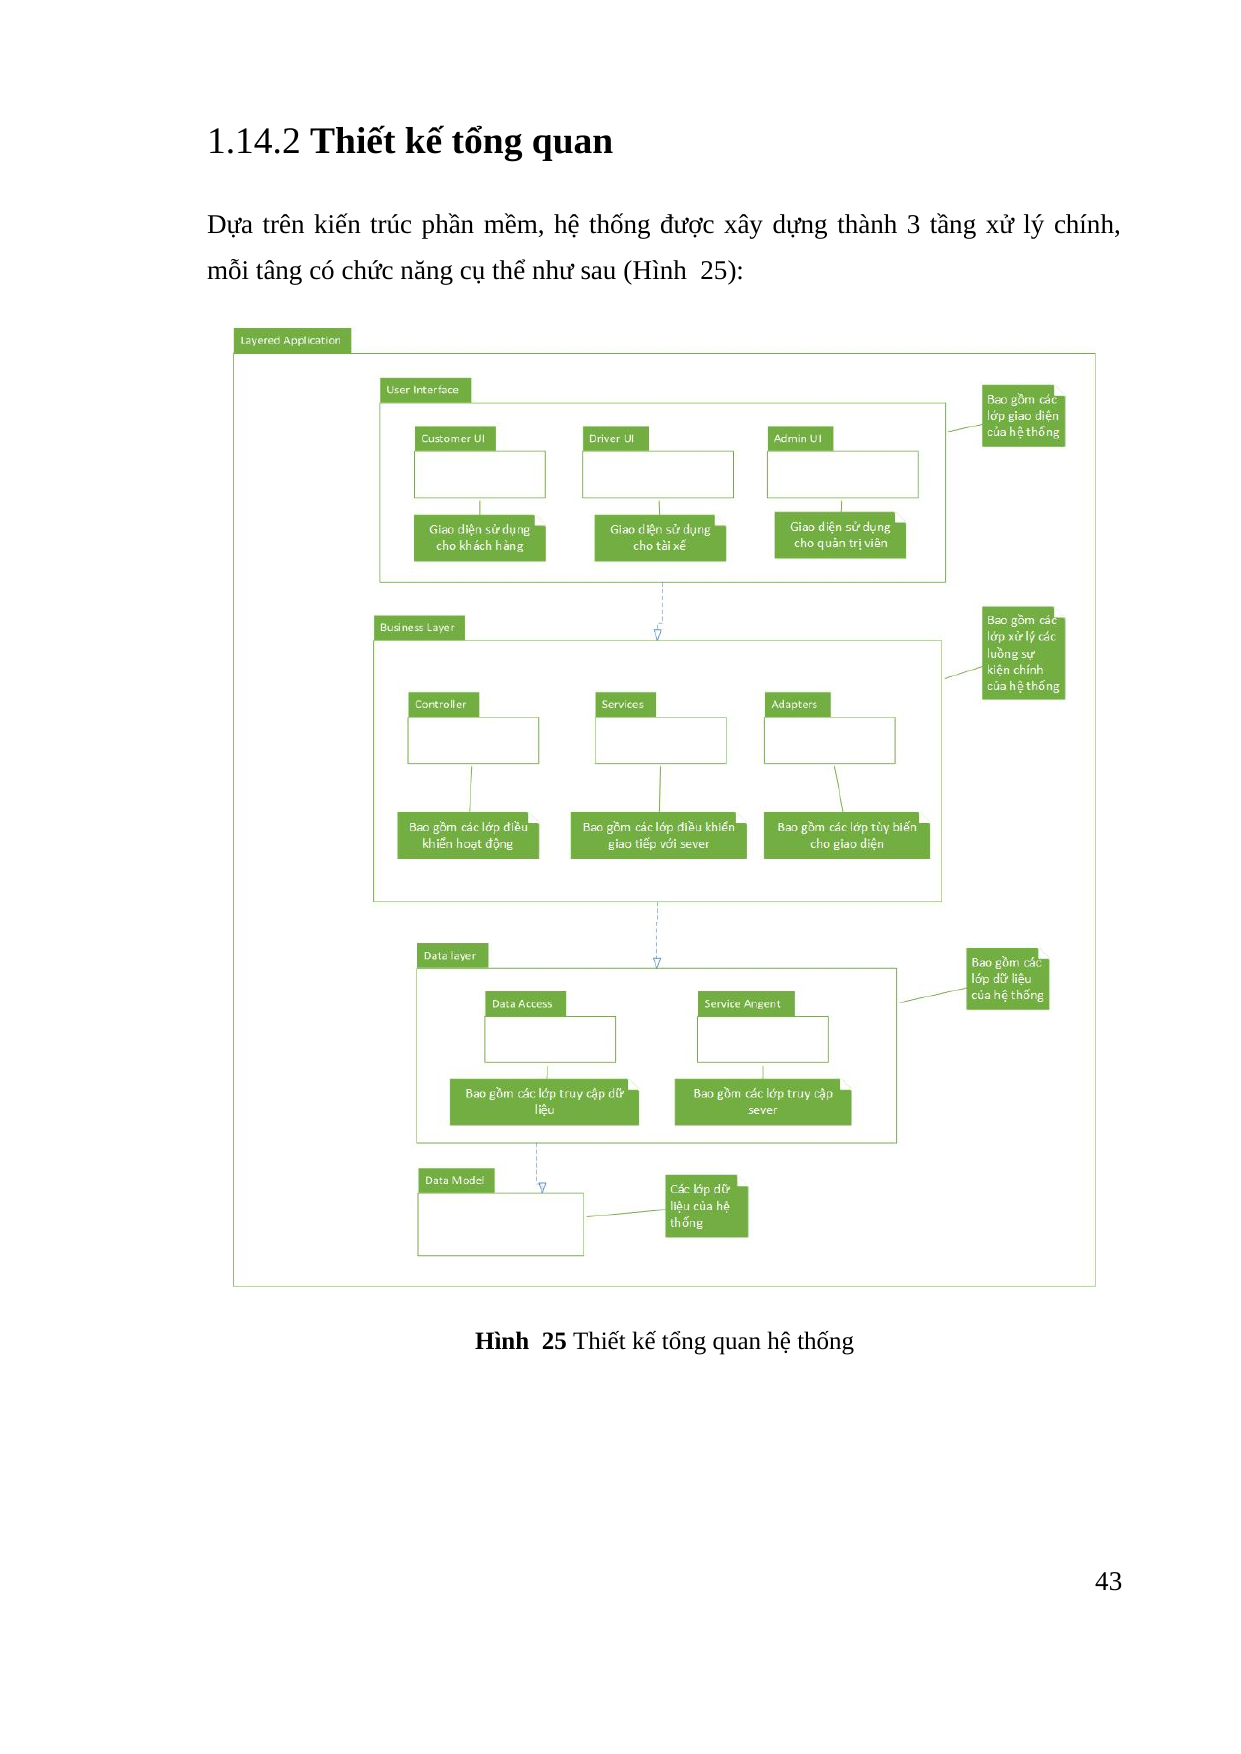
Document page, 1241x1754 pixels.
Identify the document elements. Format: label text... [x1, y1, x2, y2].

text Dựa trên kiến trúc phần mềm, hệ thống được xây dựng thành 3 tầng xử lý chính, mỗi tâng có chức năng cụ thể như sau (Hình 23): [207, 208, 1122, 286]
picture [232, 326, 1096, 1287]
subtitle Thiết kế tổng quan [207, 118, 1122, 161]
text Hình 25 Thiết kế tổng quan hệ thống [207, 1326, 1122, 1354]
